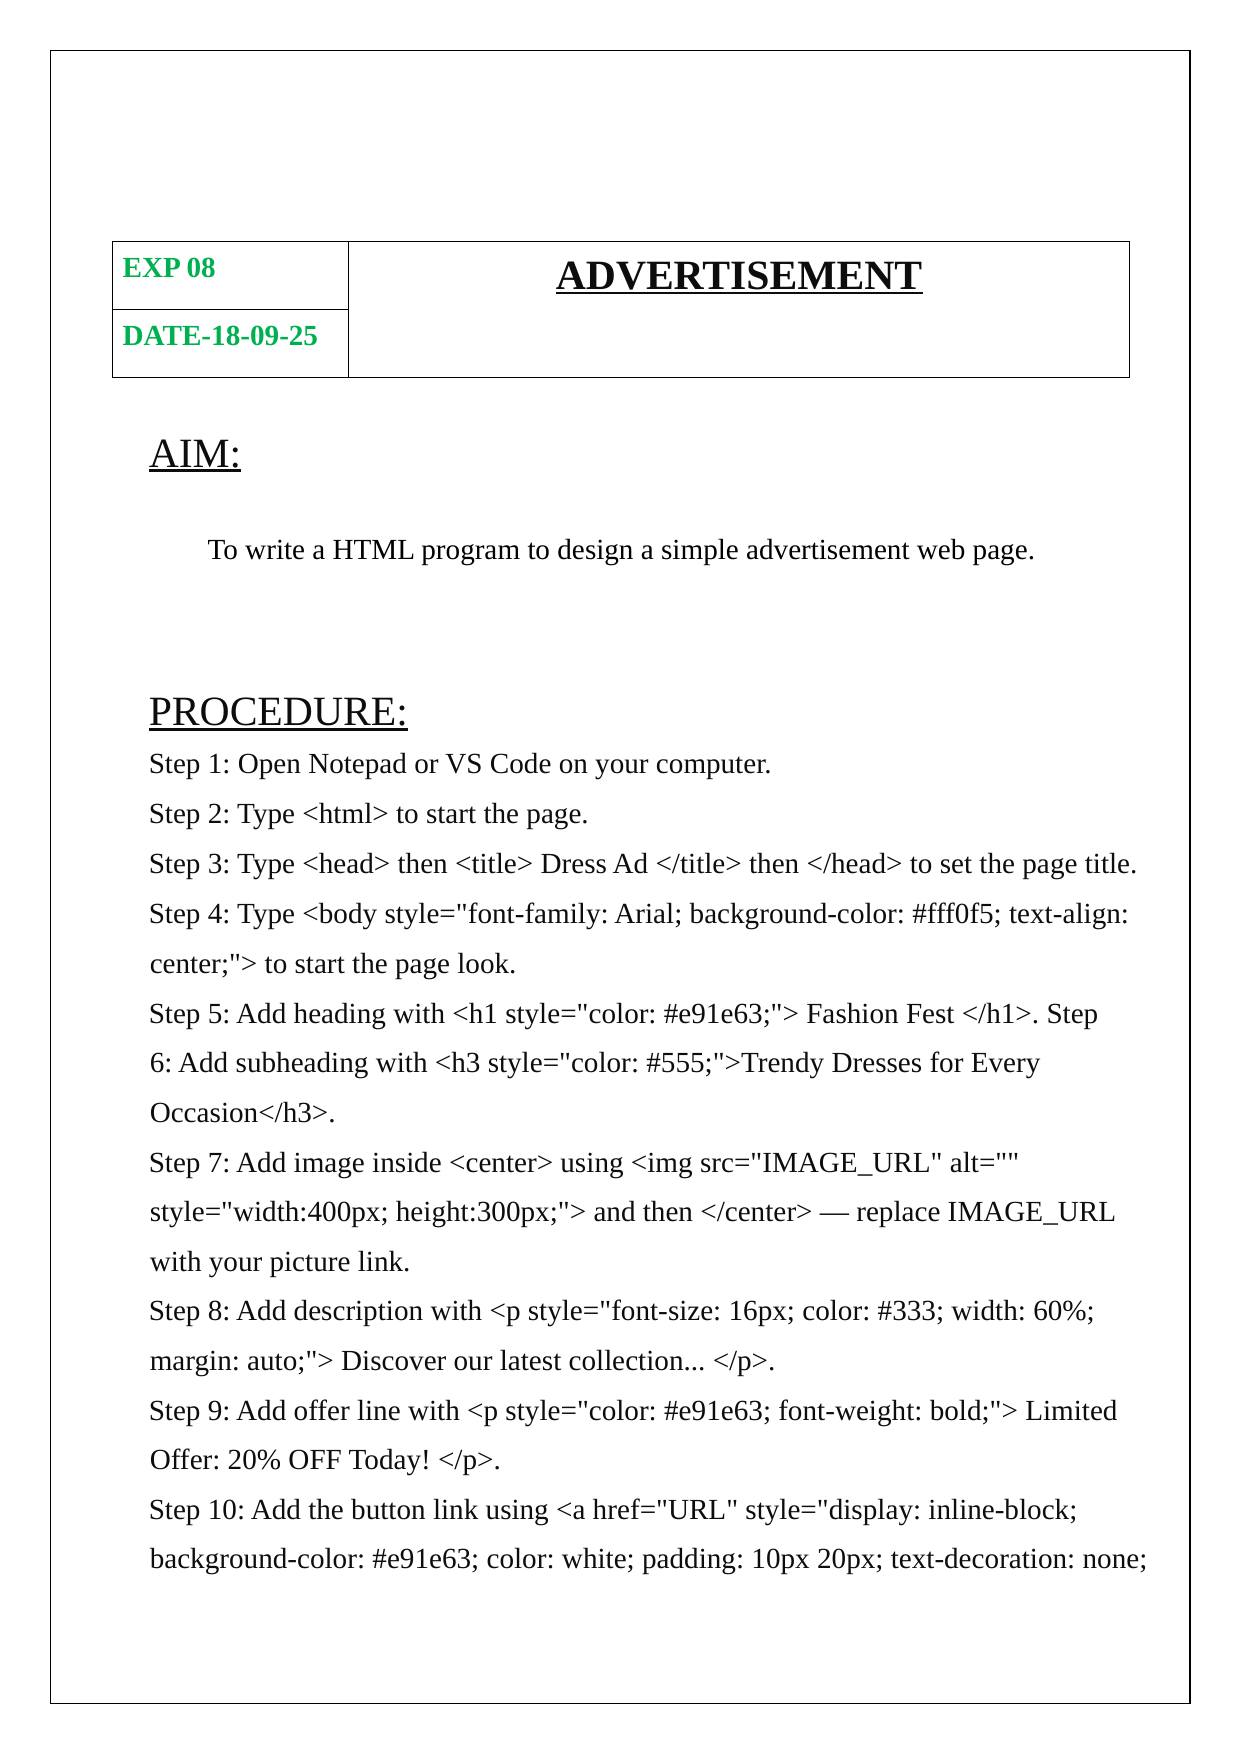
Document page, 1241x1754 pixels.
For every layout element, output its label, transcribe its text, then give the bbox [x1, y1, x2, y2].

text Step 9: Add offer line with <p style="color: #e91e63; font-weight: bold;"> Limited Offer: 20% OFF Today! </p>. [148, 1393, 1174, 1476]
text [148, 1492, 1174, 1575]
table_header EXP 08 [113, 242, 348, 309]
table_cell DATE-18-09-25 [113, 310, 348, 377]
text Step 8: Add description with <p style="font-size: 16px; color: #333; width: 60%; margin: auto;"> Discover our latest collection... </p>. [148, 1293, 1174, 1377]
text Step 3: Type <head> then <title> Dress Ad </title> then </head> to set the page title. [148, 846, 1174, 880]
text Step 1: Open Notepad or VS Code on your computer. [148, 747, 1174, 780]
table_header ADVERTISEMENT [349, 242, 1129, 377]
text To write a HTML program to design a simple advertisement web page. [149, 532, 1170, 565]
text Step 2: Type <html> to start the page. [148, 796, 1174, 830]
text Step 5: Add heading with <h1 style="color: #e91e63;"> Fashion Fest </h1>. Step 6: Add subheading with <h3 style="color: #555;">Trendy Dresses for Every Occasion</h3>. [148, 996, 1100, 1129]
text PROCEDURE: [148, 687, 1181, 735]
text Step 7: Add image inside <center> using <img src="IMAGE_URL" alt="" style="width:400px; height:300px;"> and then </center> — replace IMAGE_URL with your picture link. [148, 1145, 1174, 1277]
text AIM: [148, 428, 1181, 476]
text Step 4: Type <body style="font-family: Arial; background-color: #fff0f5; text-align: center;"> to start the page look. [148, 896, 1174, 980]
